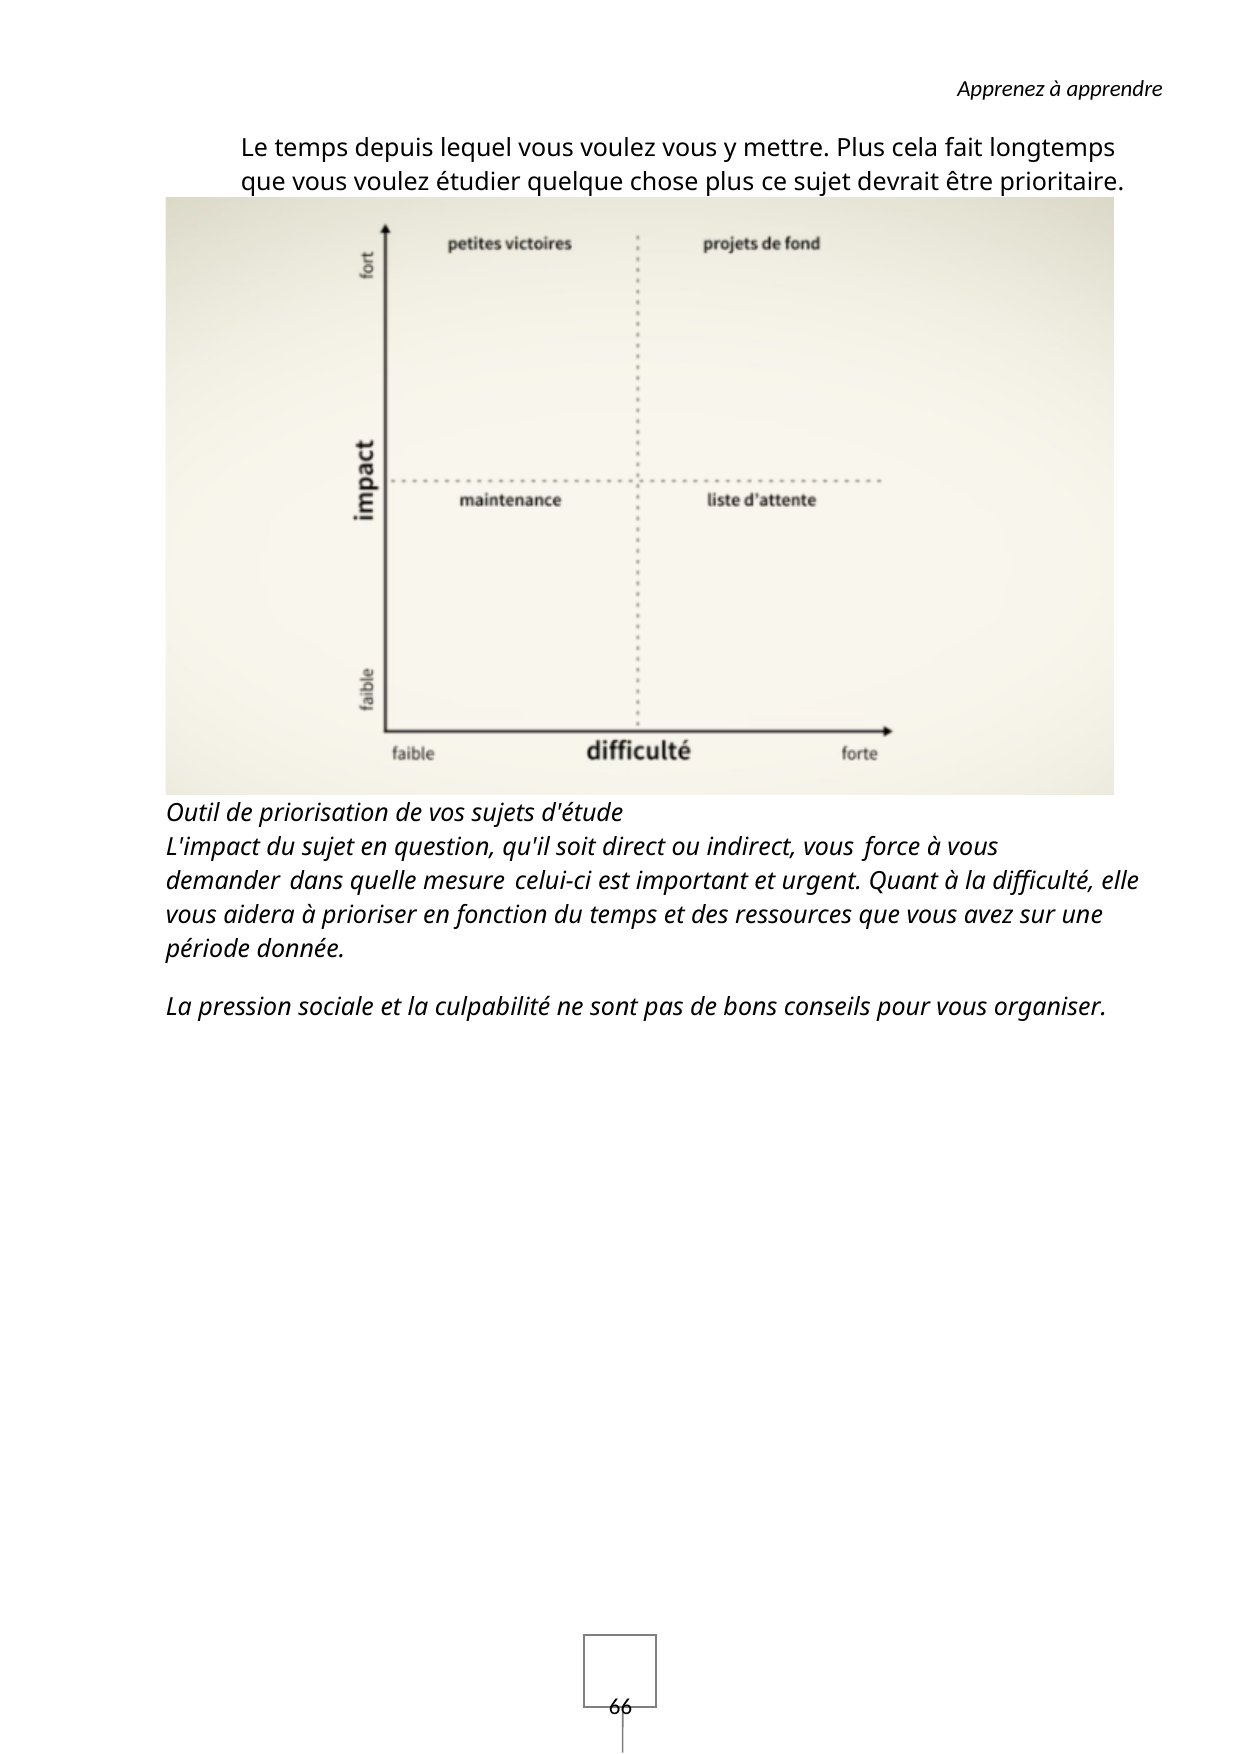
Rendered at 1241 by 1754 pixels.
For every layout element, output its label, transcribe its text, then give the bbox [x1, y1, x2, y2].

text L'impact du sujet en question, qu'il soit direct ou indirect, vous force à vous demander dans quelle mesure celui-ci est important et urgent. Quant à la difficulté, elle vous aidera à prioriser en fonction du temps et des ressources que vous avez sur une période donnée. [166, 829, 1165, 965]
picture [165, 197, 1114, 795]
text Le temps depuis lequel vous voulez vous y mettre. Plus cela fait longtemps que vous voulez étudier quelque chose plus ce sujet devrait être prioritaire. [241, 130, 1165, 198]
text La pression sociale et la culpabilité ne sont pas de bons conseils pour vous organiser. [166, 988, 1165, 1023]
